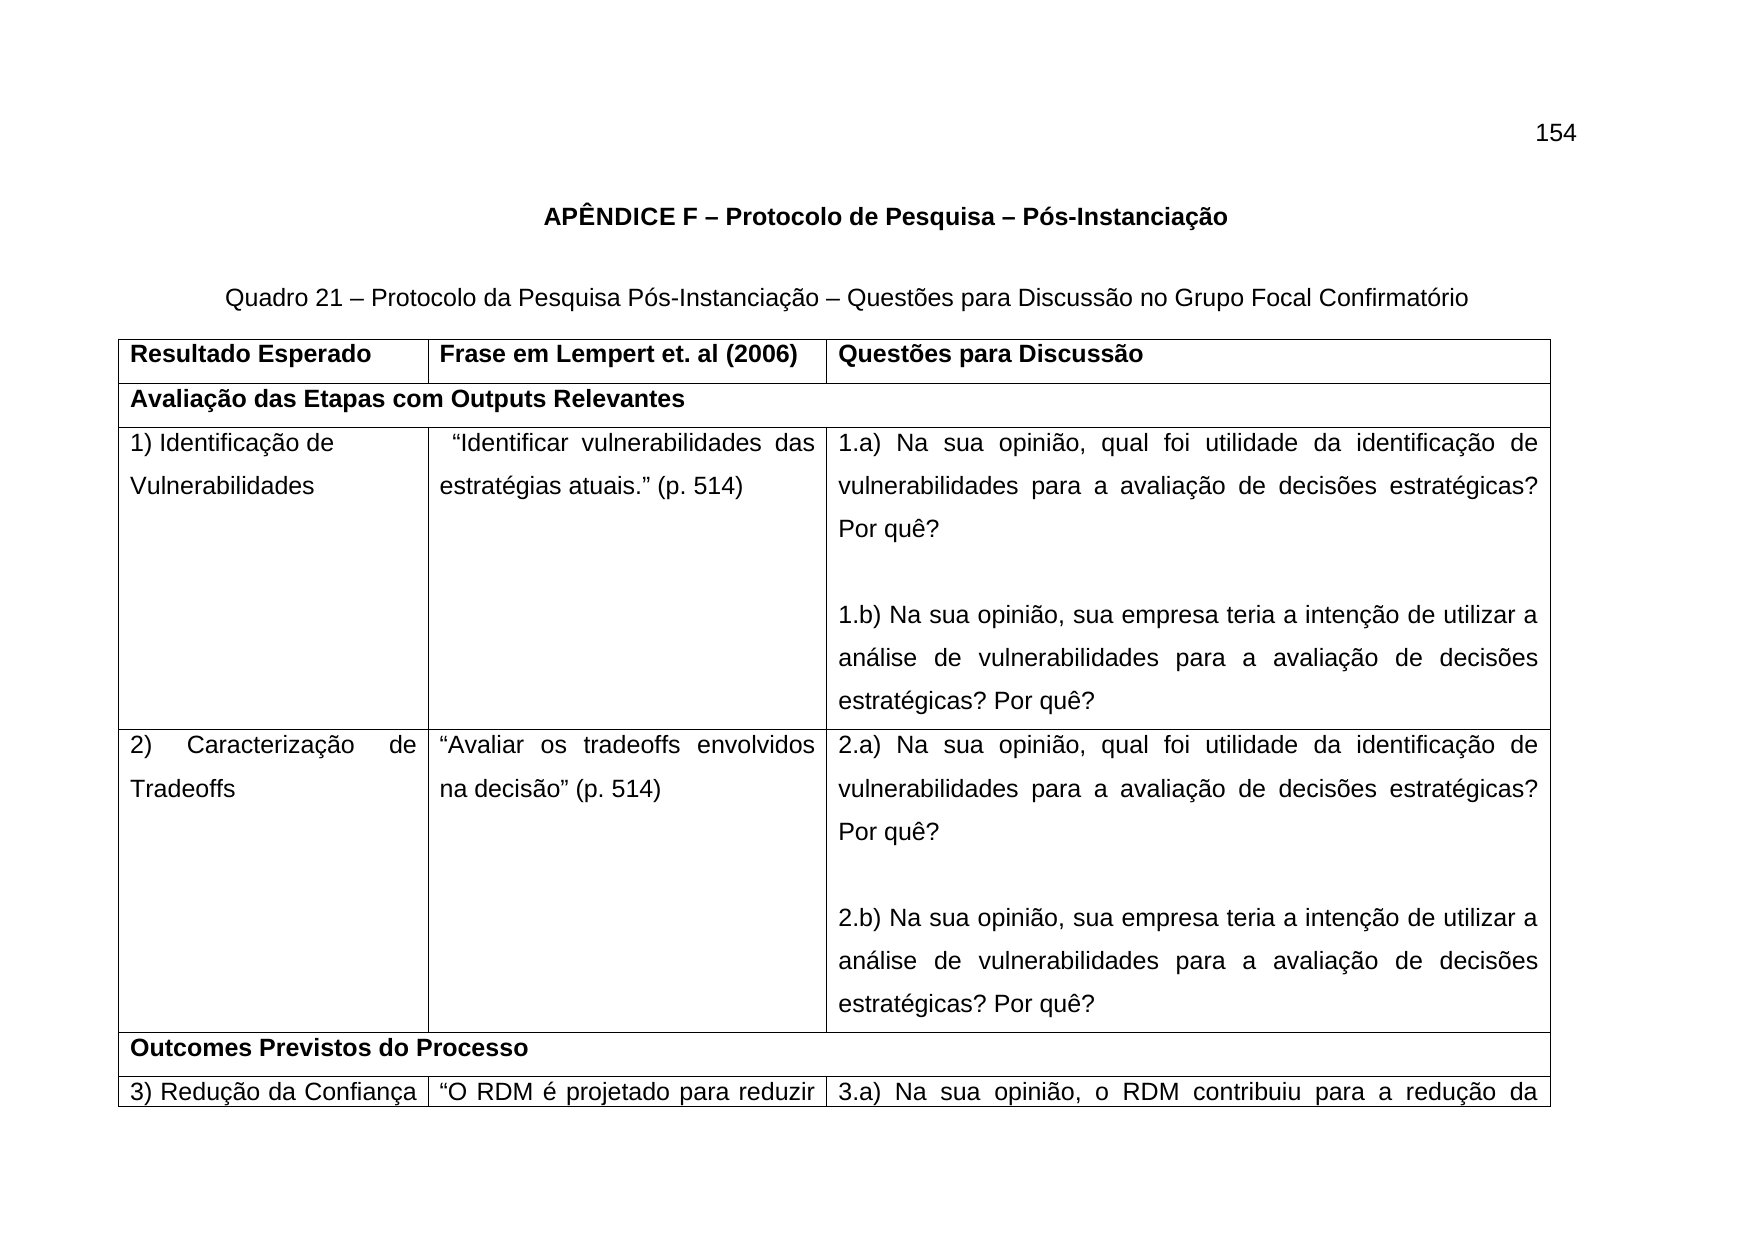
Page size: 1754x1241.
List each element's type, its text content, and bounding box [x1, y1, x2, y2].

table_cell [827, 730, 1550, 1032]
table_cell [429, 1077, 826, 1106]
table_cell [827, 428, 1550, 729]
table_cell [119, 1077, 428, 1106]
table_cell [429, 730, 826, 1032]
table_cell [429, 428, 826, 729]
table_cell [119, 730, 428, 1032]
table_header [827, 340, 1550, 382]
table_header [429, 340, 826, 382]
subtitle APÊNDICE F – Protocolo de Pesquisa – Pós-Instanciação [195, 202, 1577, 231]
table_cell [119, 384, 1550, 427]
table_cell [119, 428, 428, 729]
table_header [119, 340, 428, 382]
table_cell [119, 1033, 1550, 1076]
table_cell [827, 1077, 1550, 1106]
